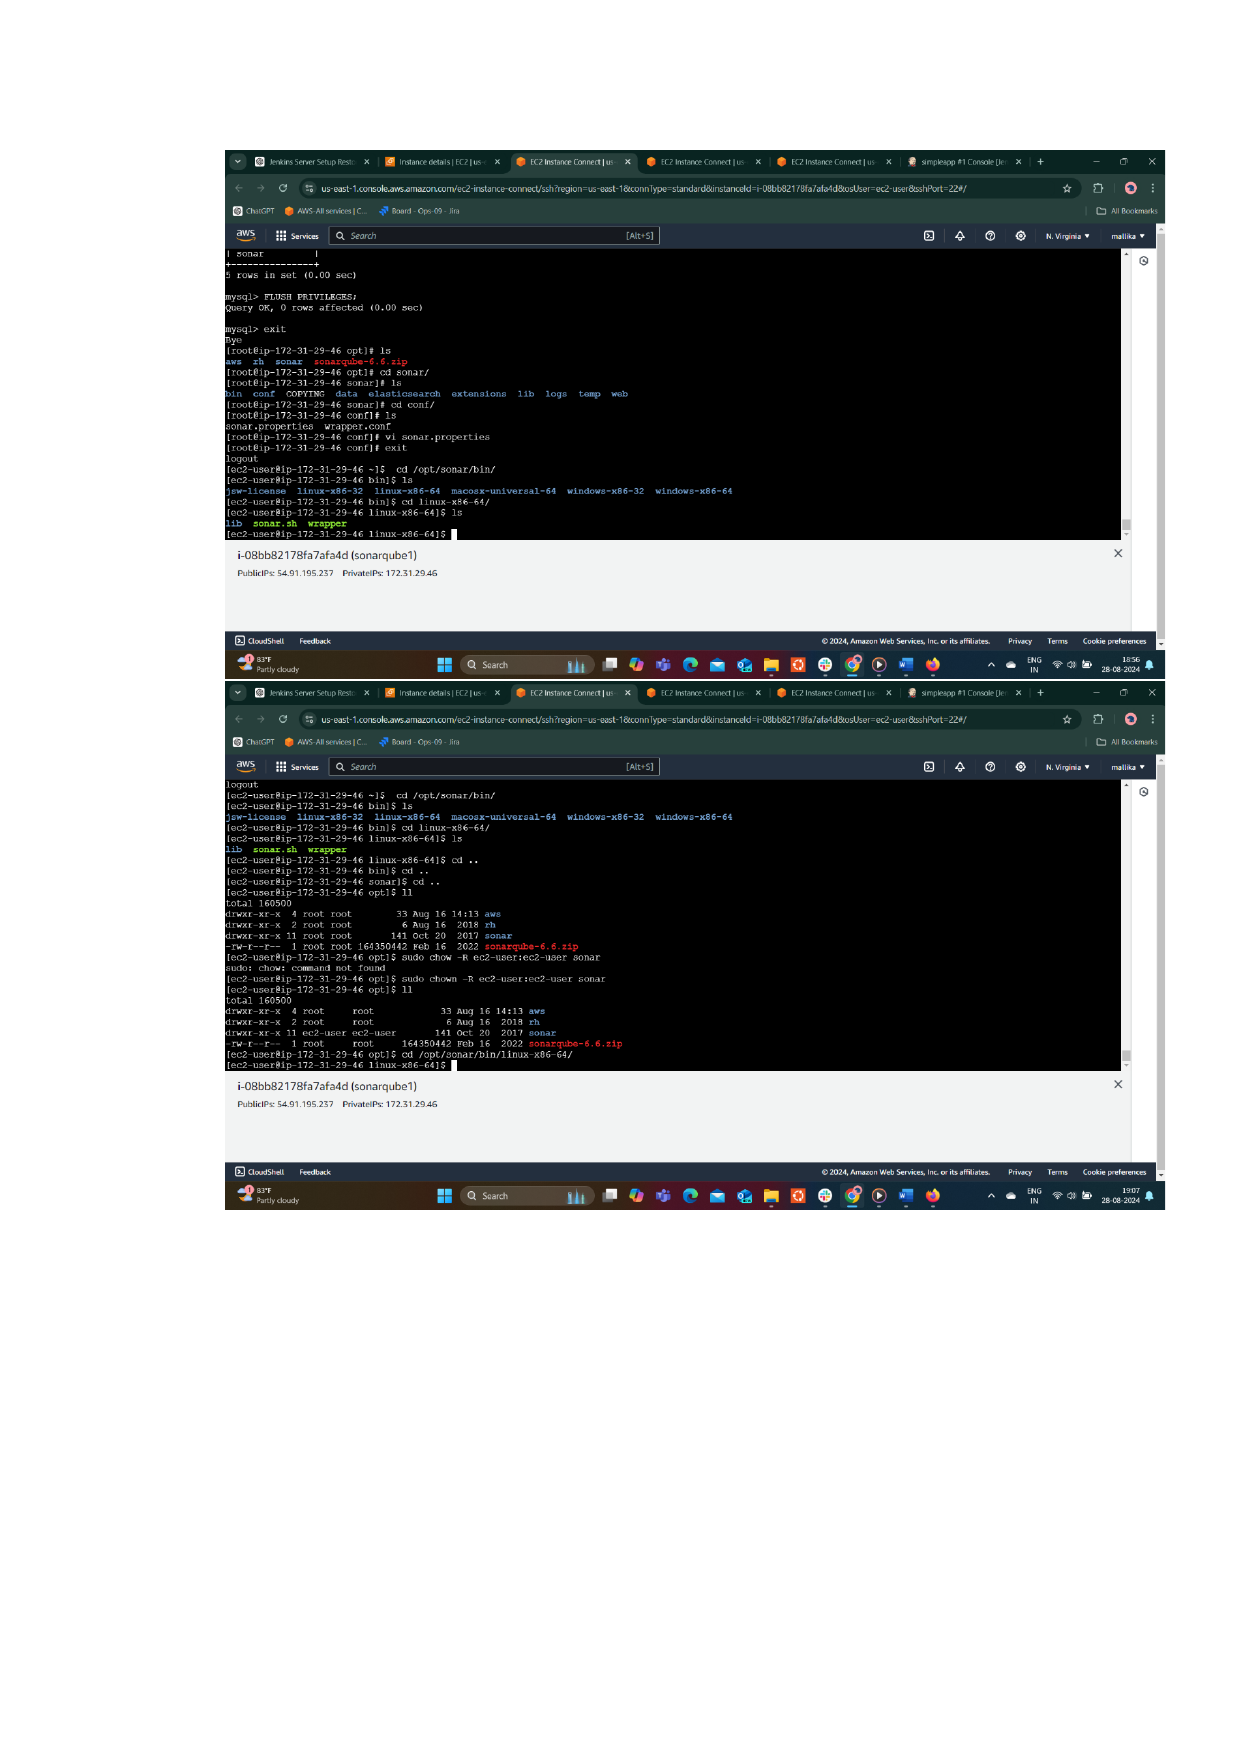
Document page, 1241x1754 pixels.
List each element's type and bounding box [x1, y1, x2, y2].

picture [225, 681, 1166, 1210]
picture [225, 150, 1166, 679]
